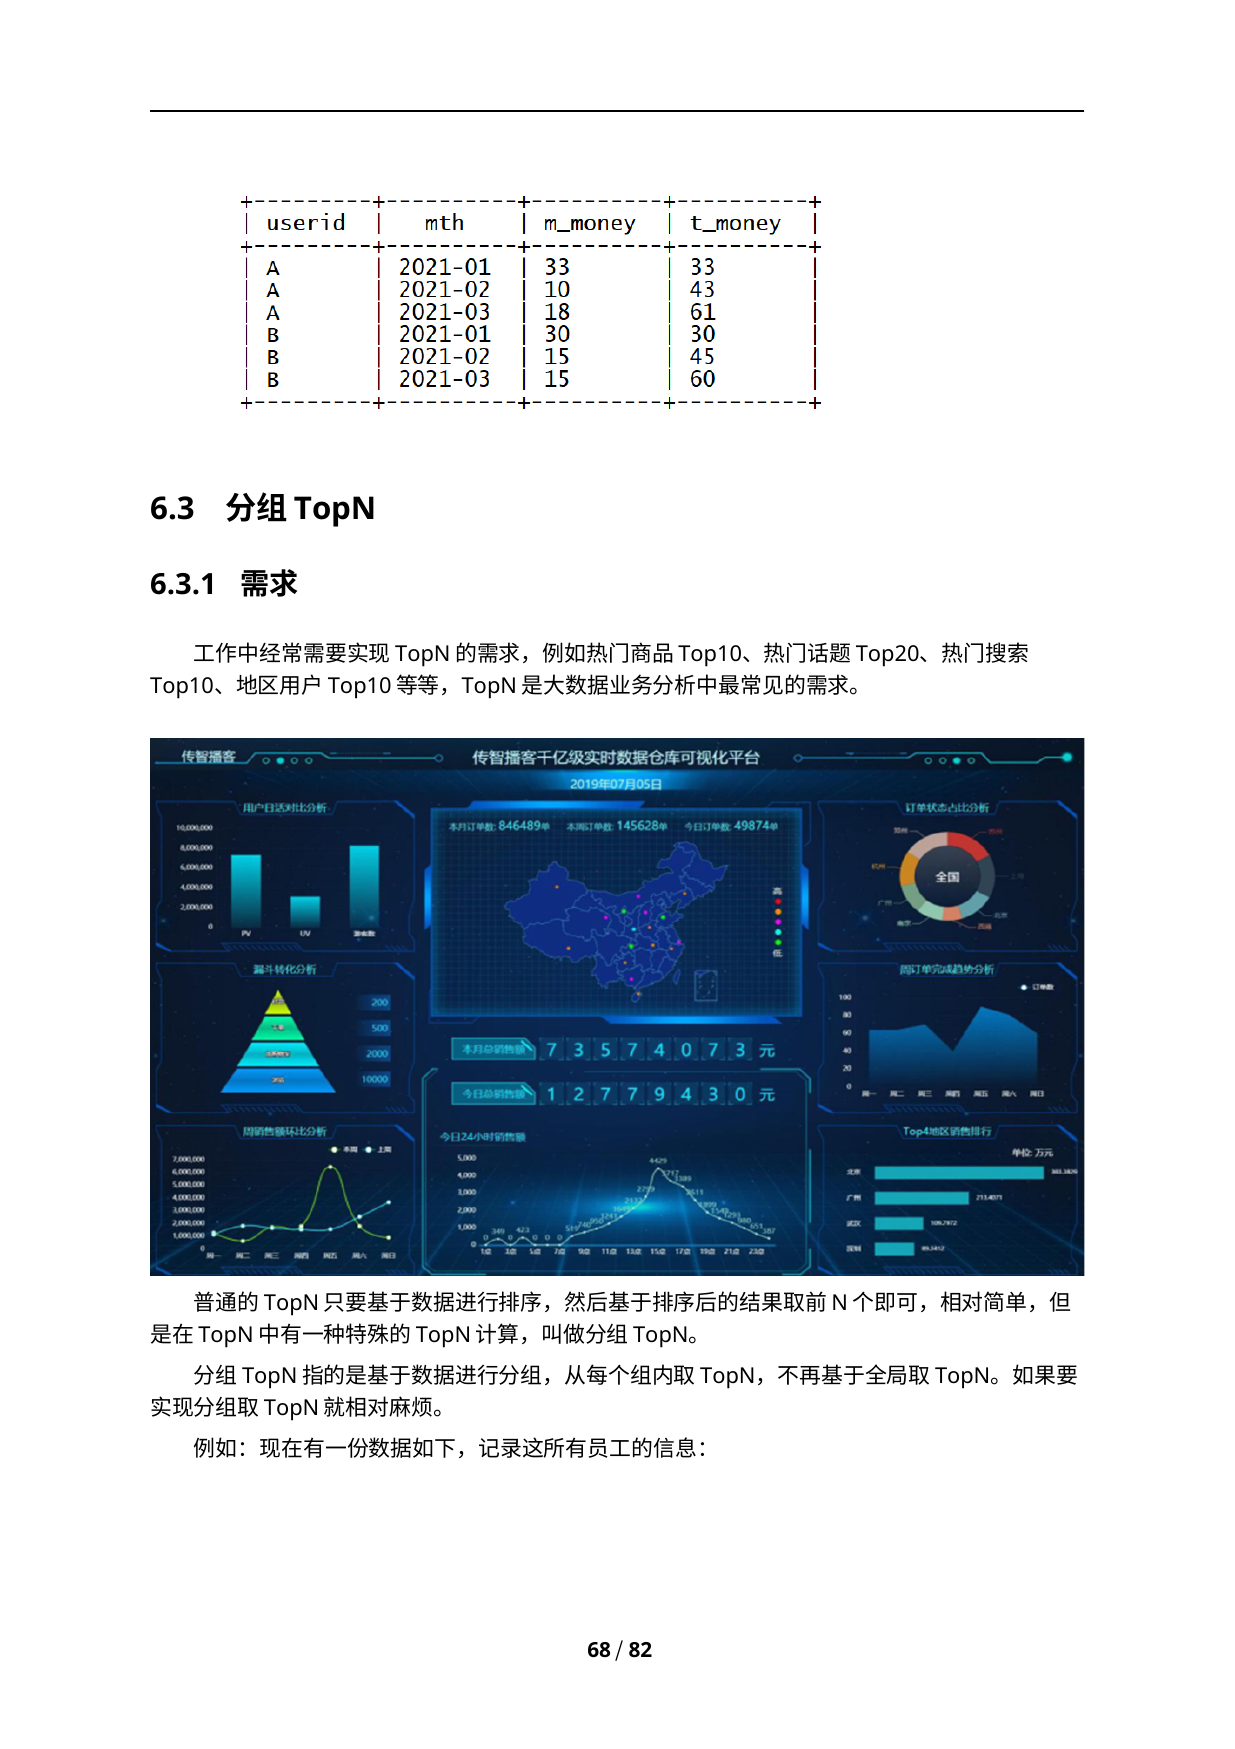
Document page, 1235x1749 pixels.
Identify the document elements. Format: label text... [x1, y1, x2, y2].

text 例如：现在有一份数据如下，记录这所有员工的信息： [150, 1431, 1084, 1463]
subtitle 需求 [150, 561, 1084, 603]
text 普通的TopN只要基于数据进行排序，然后基于排序后的结果取前N个即可，相对简单，但是在TopN中有一种特殊的TopN计算，叫做分组TopN。 [150, 1285, 1084, 1348]
text 分组TopN指的是基于数据进行分组，从每个组内取TopN，不再基于全局取TopN。如果要实现分组取TopN就相对麻烦。 [150, 1358, 1084, 1422]
text 工作中经常需要实现TopN的需求，例如热门商品Top10、热门话题Top20、热门搜索Top10、地区用户Top10等等，TopN是大数据业务分析中最常见的需求。 [150, 636, 1084, 699]
picture [150, 738, 1085, 1276]
subtitle 分组TopN [150, 483, 1084, 528]
picture [237, 191, 826, 411]
